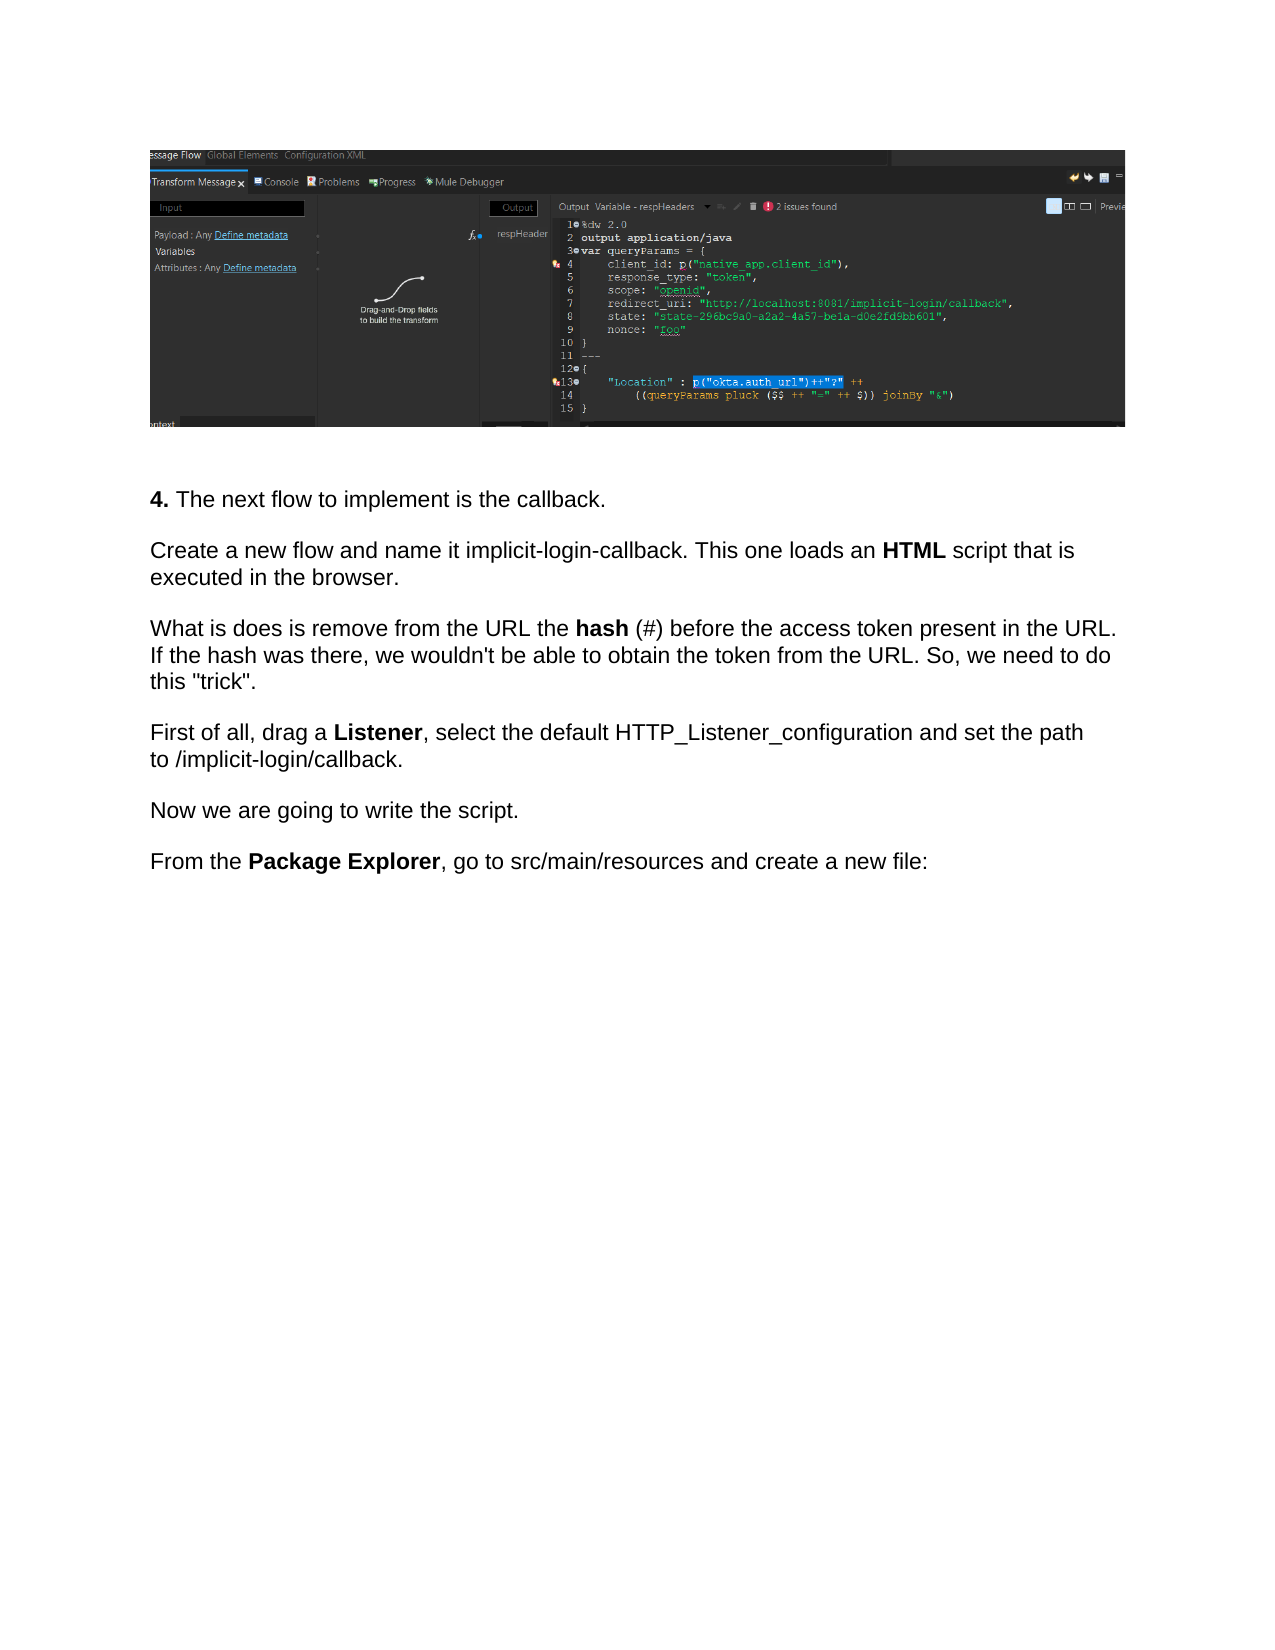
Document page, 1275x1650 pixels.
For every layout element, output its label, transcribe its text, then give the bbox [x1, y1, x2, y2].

text First of all, drag a Listener, select the default HTTP_Listener_configuration and set the path to /implicit-login/callback. [150, 719, 1125, 772]
text From the Package Explorer, go to src/main/resources and create a new file: [150, 848, 1125, 875]
text Now we are going to write the script. [150, 797, 1125, 823]
text 4. The next flow to implement is the callback. [150, 486, 1125, 512]
picture [150, 150, 1125, 427]
text Create a new flow and name it implicit-login-callback. This one loads an HTML script that is executed in the browser. [150, 537, 1125, 590]
text What is does is remove from the URL the hash (#) before the access token present in the URL. If the hash was there, we wouldn't be able to obtain the token from the URL. So, we need to do this "trick". [150, 615, 1125, 694]
